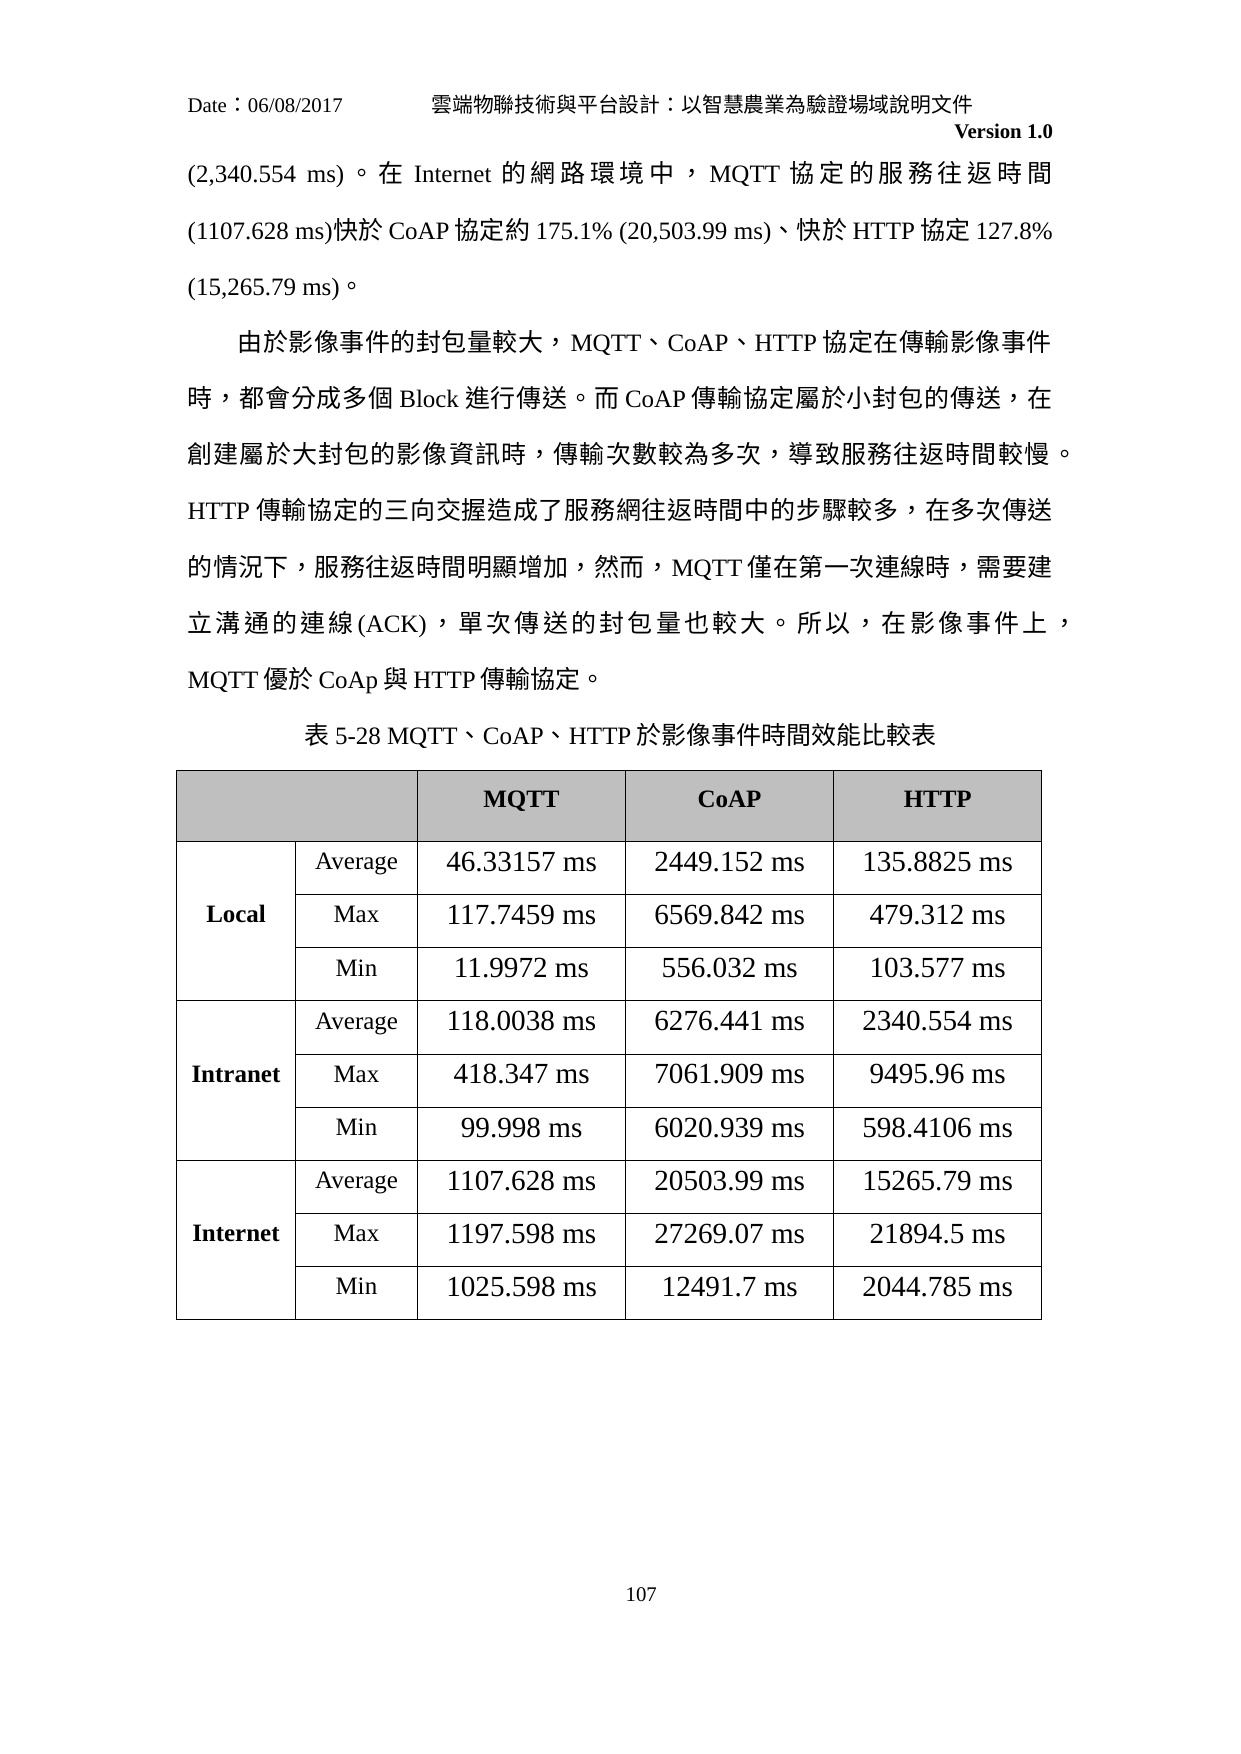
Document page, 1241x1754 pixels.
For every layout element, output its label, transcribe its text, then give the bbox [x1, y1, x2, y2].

table_cell Local [177, 842, 295, 1000]
table_cell Max [296, 895, 417, 947]
table_cell 12491.7 ms [626, 1267, 833, 1319]
table_cell 118.0038 ms [418, 1001, 625, 1053]
table_cell 11.9972 ms [418, 948, 625, 1000]
table_cell 6020.939 ms [626, 1108, 833, 1160]
table_cell 418.347 ms [418, 1055, 625, 1107]
table_cell 7061.909 ms [626, 1055, 833, 1107]
table_cell Average [296, 842, 417, 894]
table_header MQTT [418, 771, 625, 841]
table_cell Max [296, 1214, 417, 1266]
table_cell 99.998 ms [418, 1108, 625, 1160]
table_header HTTP [834, 771, 1041, 841]
table_cell 103.577 ms [834, 948, 1041, 1000]
table_cell Internet [177, 1161, 295, 1319]
table_cell 27269.07 ms [626, 1214, 833, 1266]
table_cell 2044.785 ms [834, 1267, 1041, 1319]
table_cell 9495.96 ms [834, 1055, 1041, 1107]
table_cell 1107.628 ms [418, 1161, 625, 1213]
table_cell 6569.842 ms [626, 895, 833, 947]
table_cell Min [296, 1267, 417, 1319]
table_cell 20503.99 ms [626, 1161, 833, 1213]
table_cell Intranet [177, 1001, 295, 1160]
table_cell 479.312 ms [834, 895, 1041, 947]
table_cell 21894.5 ms [834, 1214, 1041, 1266]
table_cell 2449.152 ms [626, 842, 833, 894]
table_cell 46.33157 ms [418, 842, 625, 894]
table_cell 1197.598 ms [418, 1214, 625, 1266]
text 由於影像事件的封包量較大，MQTT、CoAP、HTTP協定在傳輸影像事件時，都會分成多個Block進行傳送。而CoAP傳輸協定屬於小封包的傳送，在創建屬於大封包的影像資訊時，傳輸次數較為多次，導致服務往返時間較慢。HTTP傳輸協定的三向交握造成了服務網往返時間中的步驟較多，在多次傳送的情況下，服務往返時間明顯增加，然而，MQTT僅在第一次連線時，需要建立溝通的連線(ACK)，單次傳送的封包量也較大。所以，在影像事件上，MQTT優於CoAp與HTTP傳輸協定。 [187, 321, 1053, 696]
table_cell 2340.554 ms [834, 1001, 1041, 1053]
table_cell 598.4106 ms [834, 1108, 1041, 1160]
table_cell 556.032 ms [626, 948, 833, 1000]
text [187, 153, 1053, 303]
table_cell Max [296, 1055, 417, 1107]
table_cell Min [296, 948, 417, 1000]
table_cell Average [296, 1001, 417, 1053]
table_cell 135.8825 ms [834, 842, 1041, 894]
table_cell 117.7459 ms [418, 895, 625, 947]
table_header CoAP [626, 771, 833, 841]
table_header [177, 771, 417, 841]
table_cell 6276.441 ms [626, 1001, 833, 1053]
table_cell 1025.598 ms [418, 1267, 625, 1319]
table_cell Average [296, 1161, 417, 1213]
table_cell Min [296, 1108, 417, 1160]
table_cell 15265.79 ms [834, 1161, 1041, 1213]
